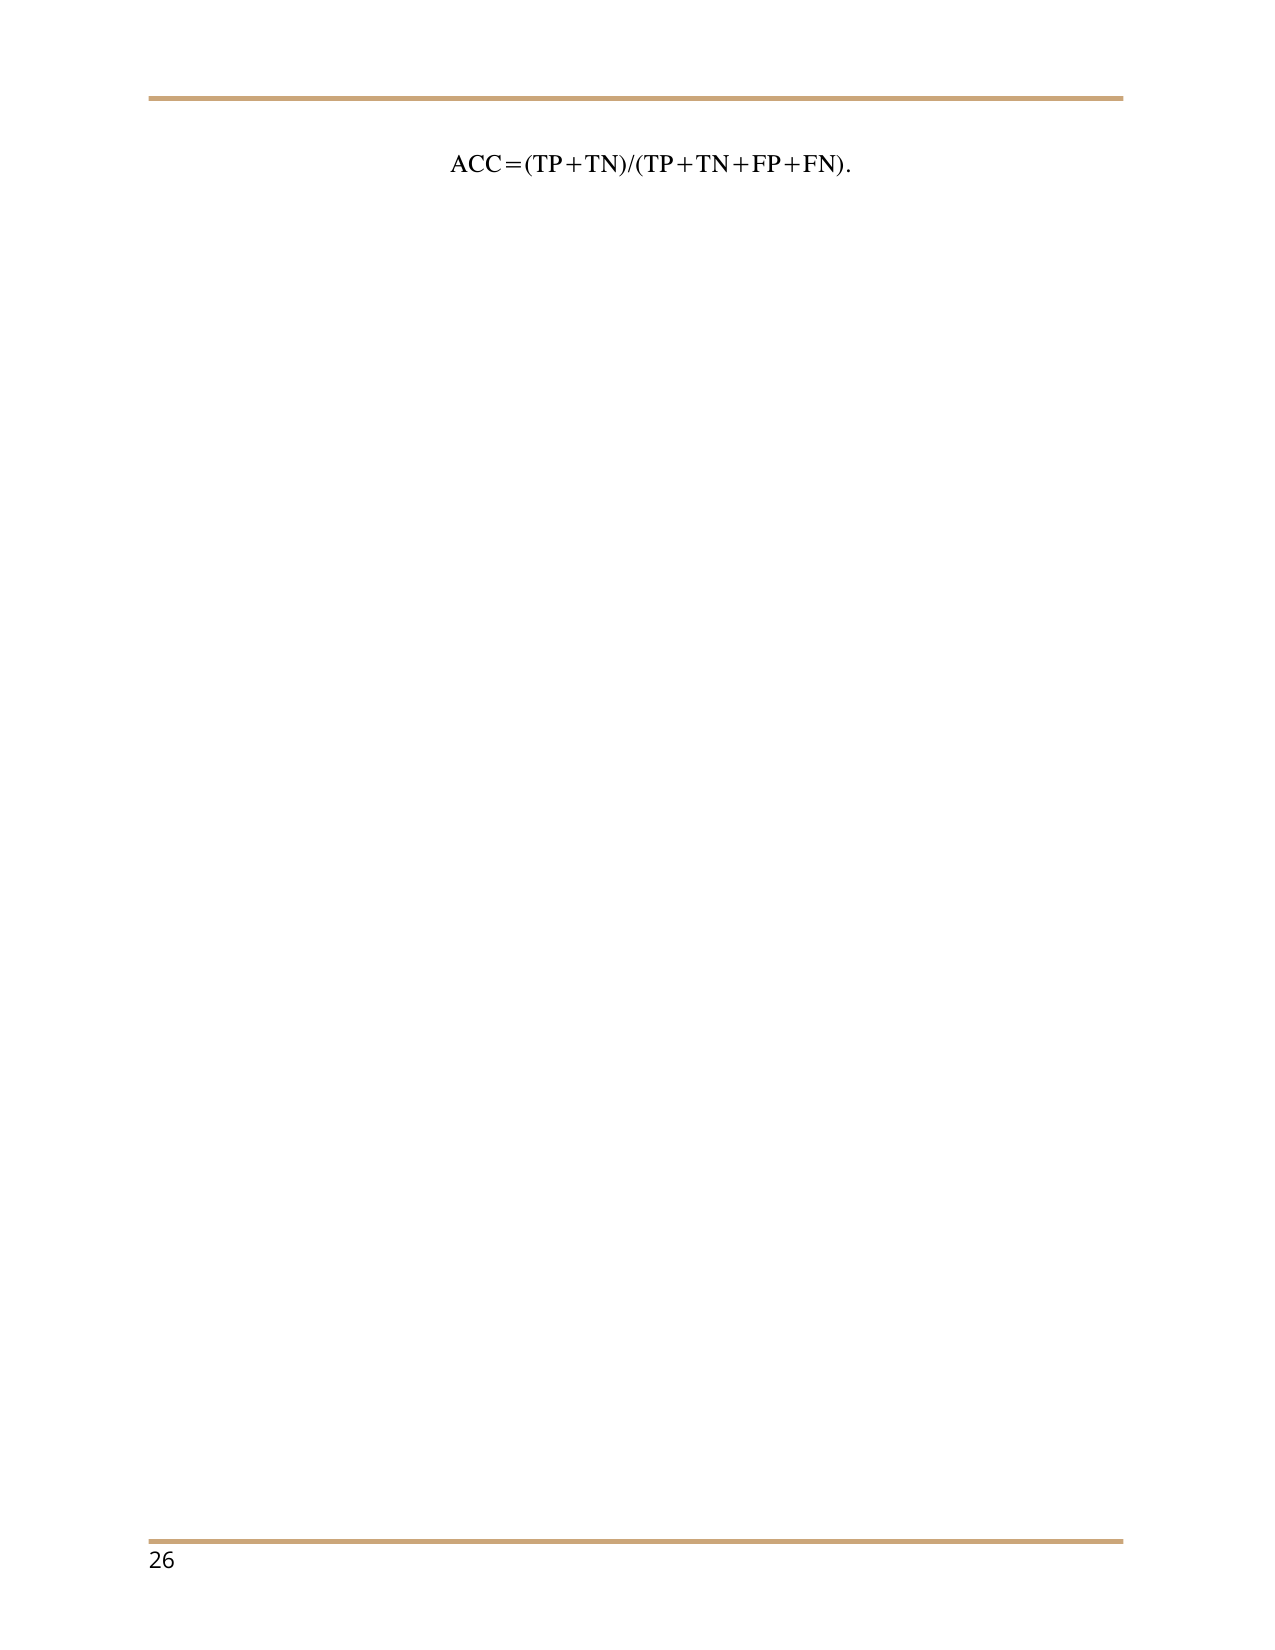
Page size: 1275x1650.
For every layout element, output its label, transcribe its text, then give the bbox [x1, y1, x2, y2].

picture [148, 1539, 1124, 1544]
picture [148, 96, 1124, 101]
text ACC=(TP+TN)/(TP+TN+FP+FN). [448, 150, 1125, 179]
